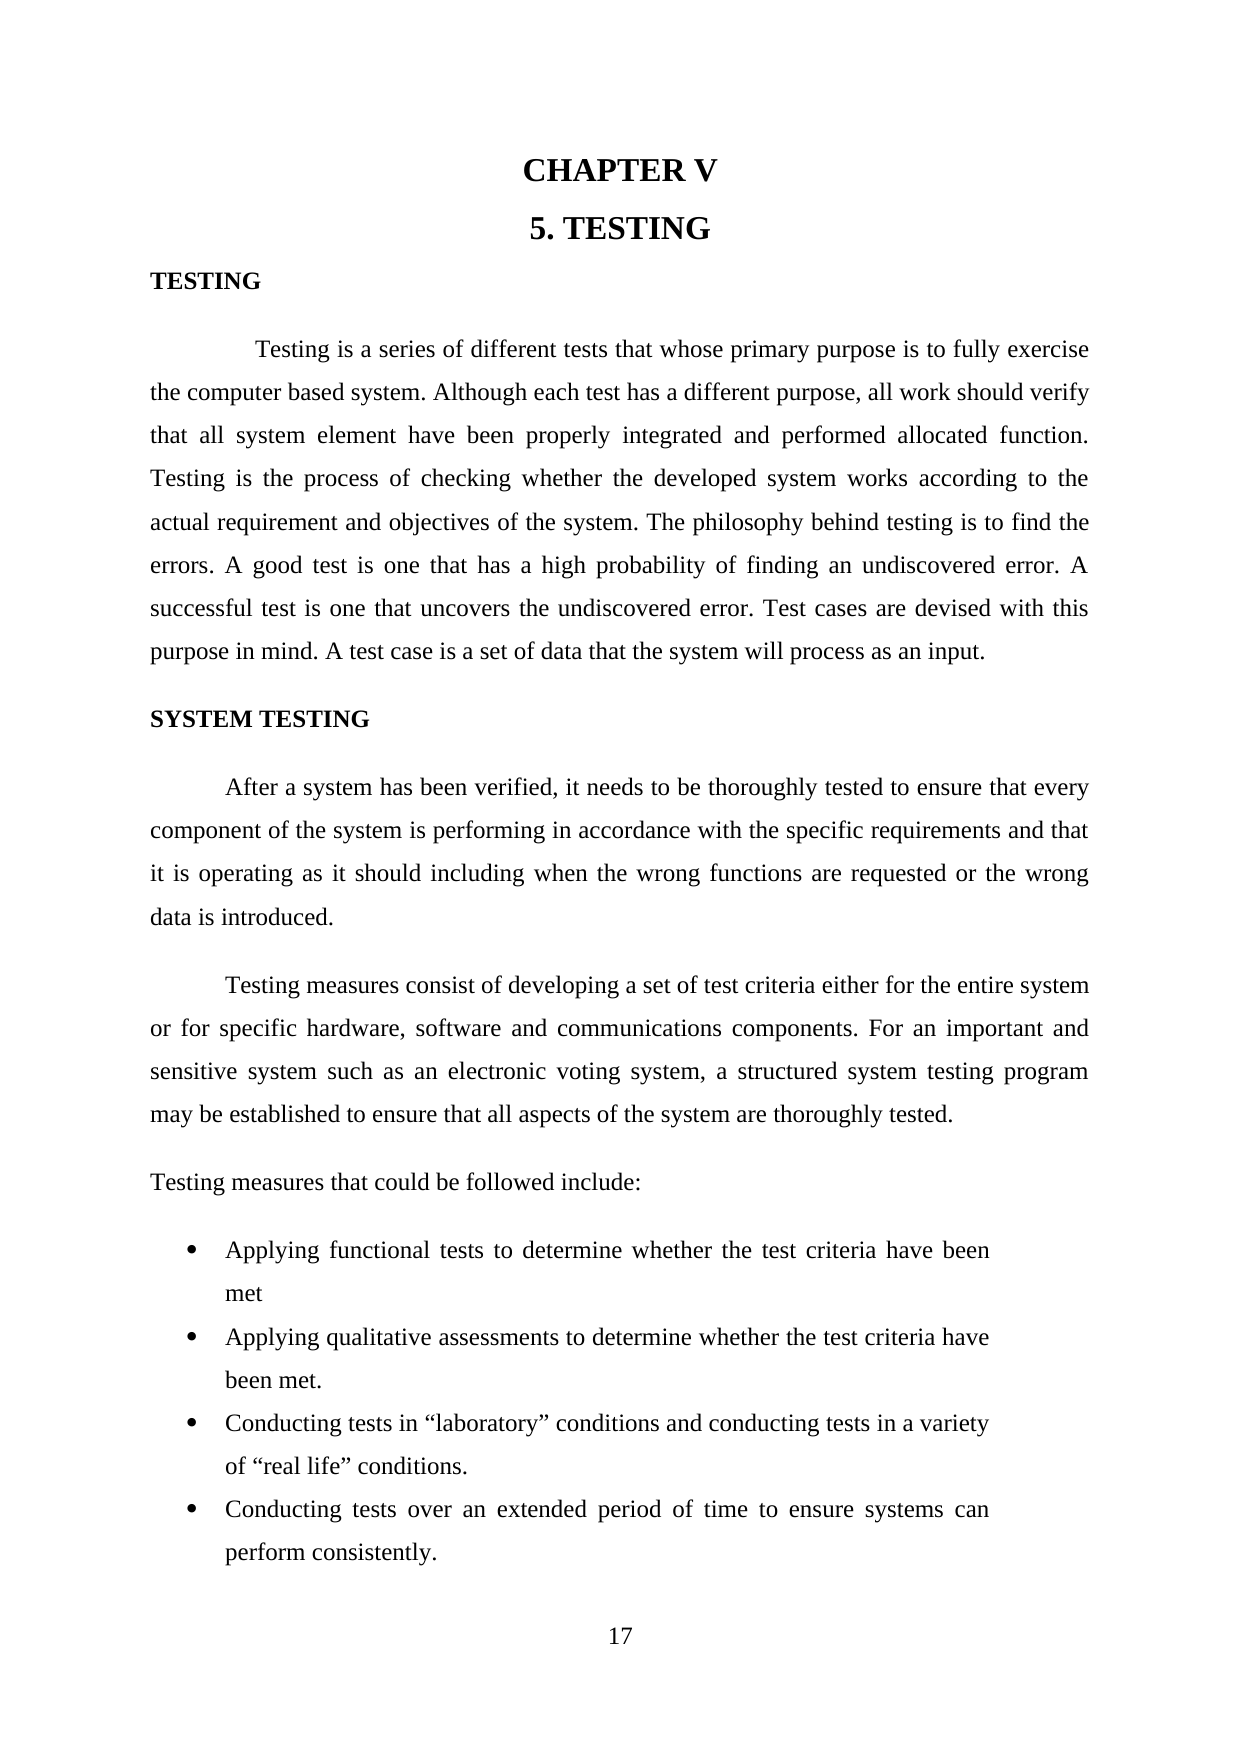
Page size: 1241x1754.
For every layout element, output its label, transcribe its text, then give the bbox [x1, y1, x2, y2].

list Applying functional tests to determine whether the test criteria have been met [187, 1235, 990, 1307]
text Testing is a series of different tests that whose primary purpose is to fully exercise the computer based system. Although each test has a different purpose, all work should verify that all system element have been properly integrated and performed allocated function. Testing is the process of checking whether the developed system works according to the actual requirement and objectives of the system. The philosophy behind testing is to find the errors. A good test is one that has a high probability of finding an undiscovered error. A successful test is one that uncovers the undiscovered error. Test cases are devised with this purpose in mind. A test case is a set of data that the system will process as an input. [150, 334, 1090, 665]
text Testing measures that could be followed include: [150, 1167, 1090, 1196]
list Conducting tests in “laboratory” conditions and conducting tests in a variety of “real life” conditions. [187, 1408, 990, 1480]
list Conducting tests over an extended period of time to ensure systems can perform consistently. [187, 1494, 990, 1566]
text TESTING [150, 266, 1090, 295]
list Applying qualitative assessments to determine whether the test criteria have been met. [187, 1322, 990, 1393]
text After a system has been verified, it needs to be thoroughly tested to ensure that every component of the system is performing in accordance with the specific requirements and that it is operating as it should including when the wrong functions are requested or the wrong data is introduced. [150, 772, 1090, 930]
text Testing measures consist of developing a set of test criteria either for the entire system or for specific hardware, software and communications components. For an important and sensitive system such as an electronic voting system, a structured system testing program may be established to ensure that all aspects of the system are thoroughly tested. [150, 970, 1090, 1128]
text CHAPTER V [150, 150, 1090, 188]
text SYSTEM TESTING [150, 704, 1090, 733]
text 5. TESTING [150, 208, 1090, 246]
